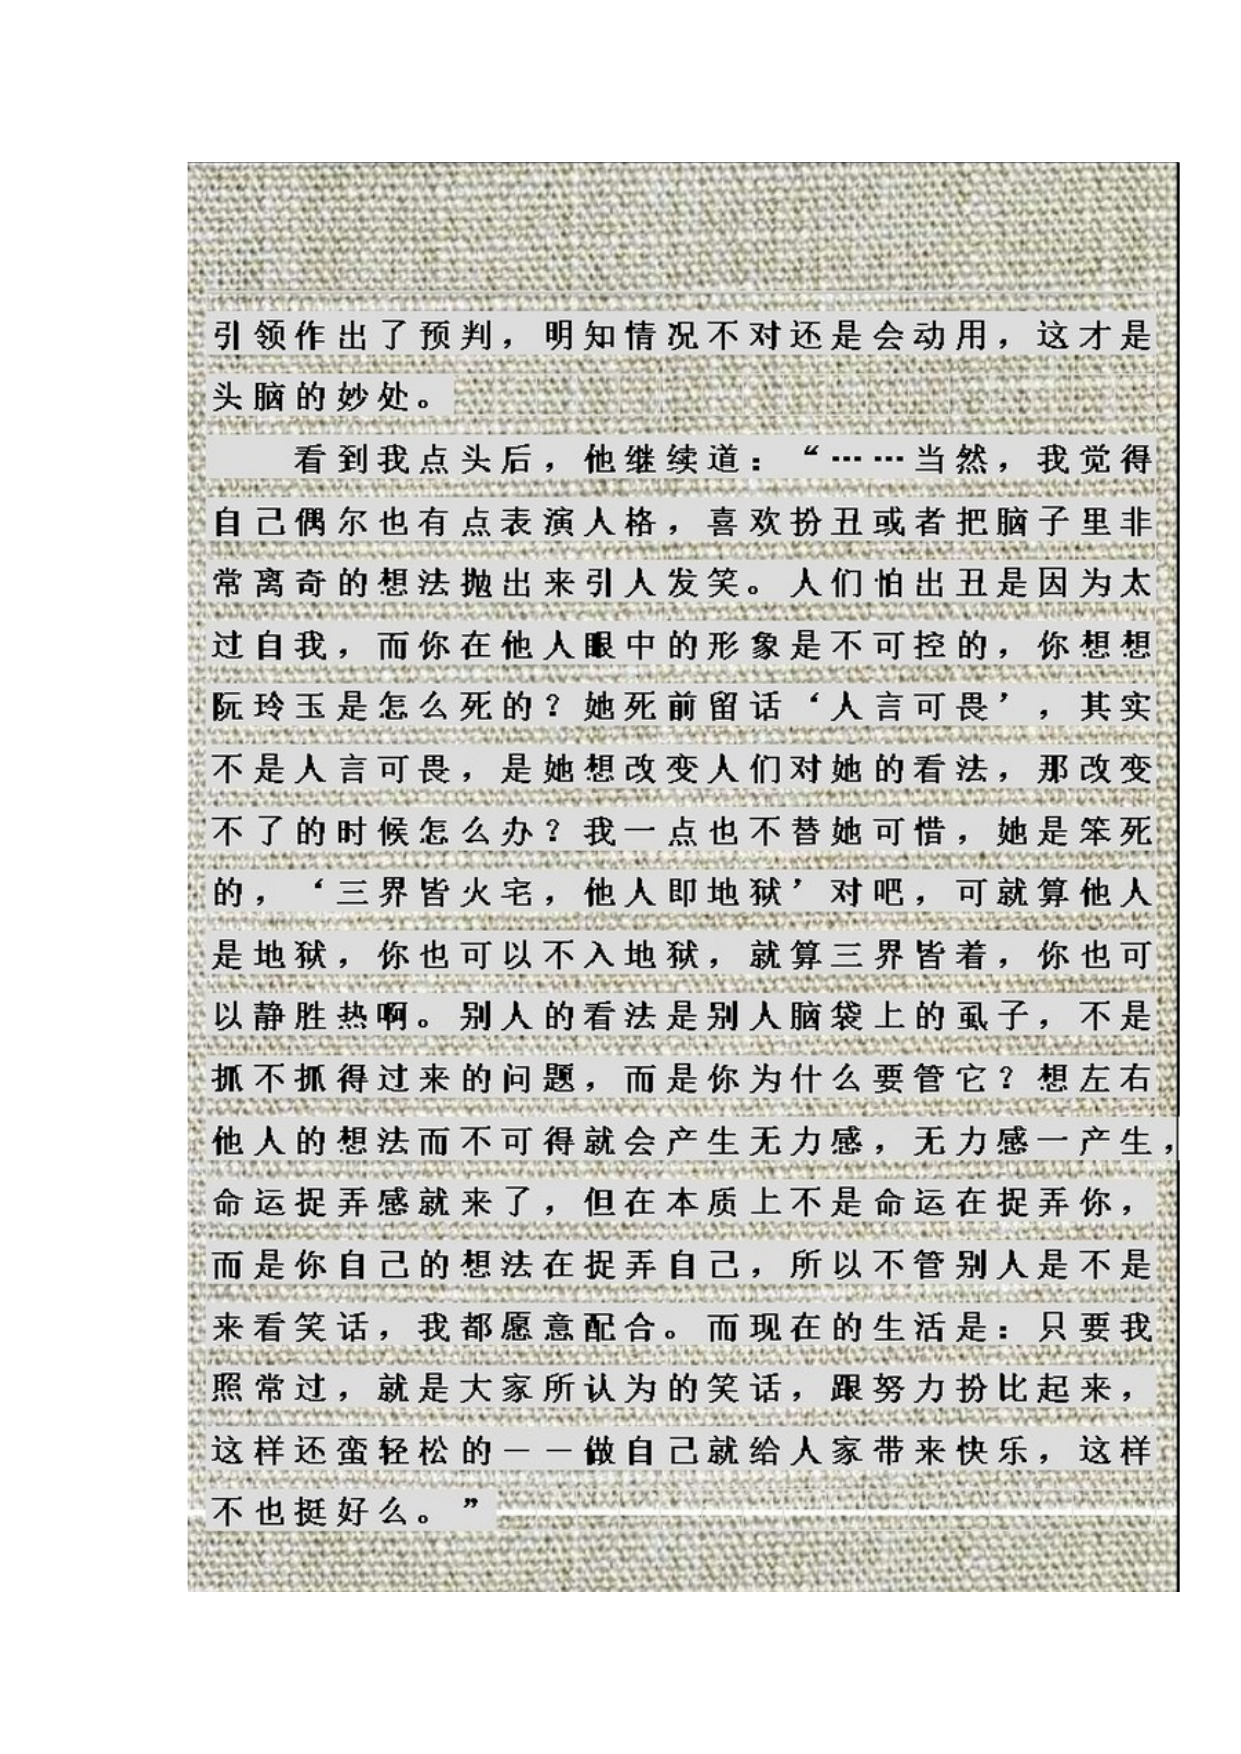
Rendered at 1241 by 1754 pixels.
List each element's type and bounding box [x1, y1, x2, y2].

picture [187, 162, 1180, 1592]
